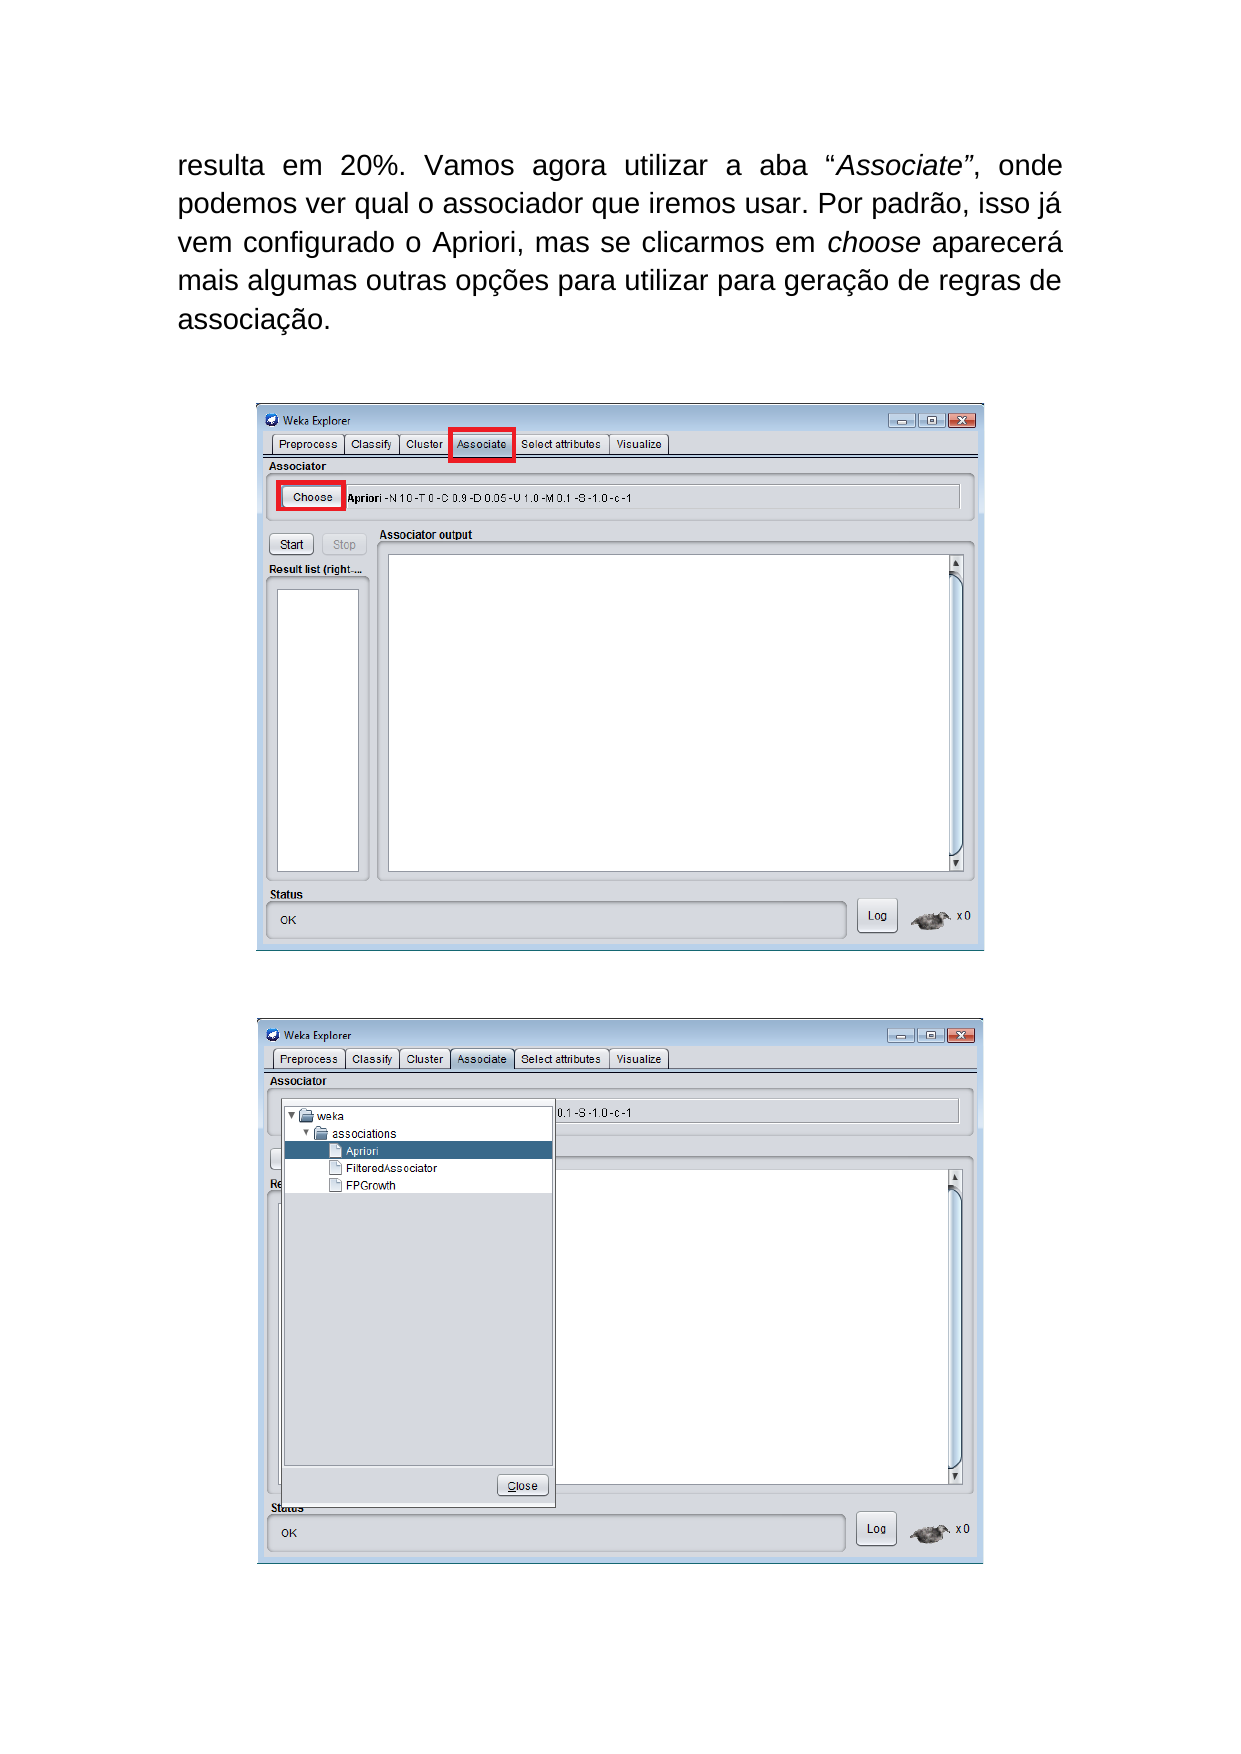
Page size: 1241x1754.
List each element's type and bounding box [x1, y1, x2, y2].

picture [257, 1018, 984, 1564]
picture [256, 403, 985, 951]
text [177, 148, 1063, 335]
